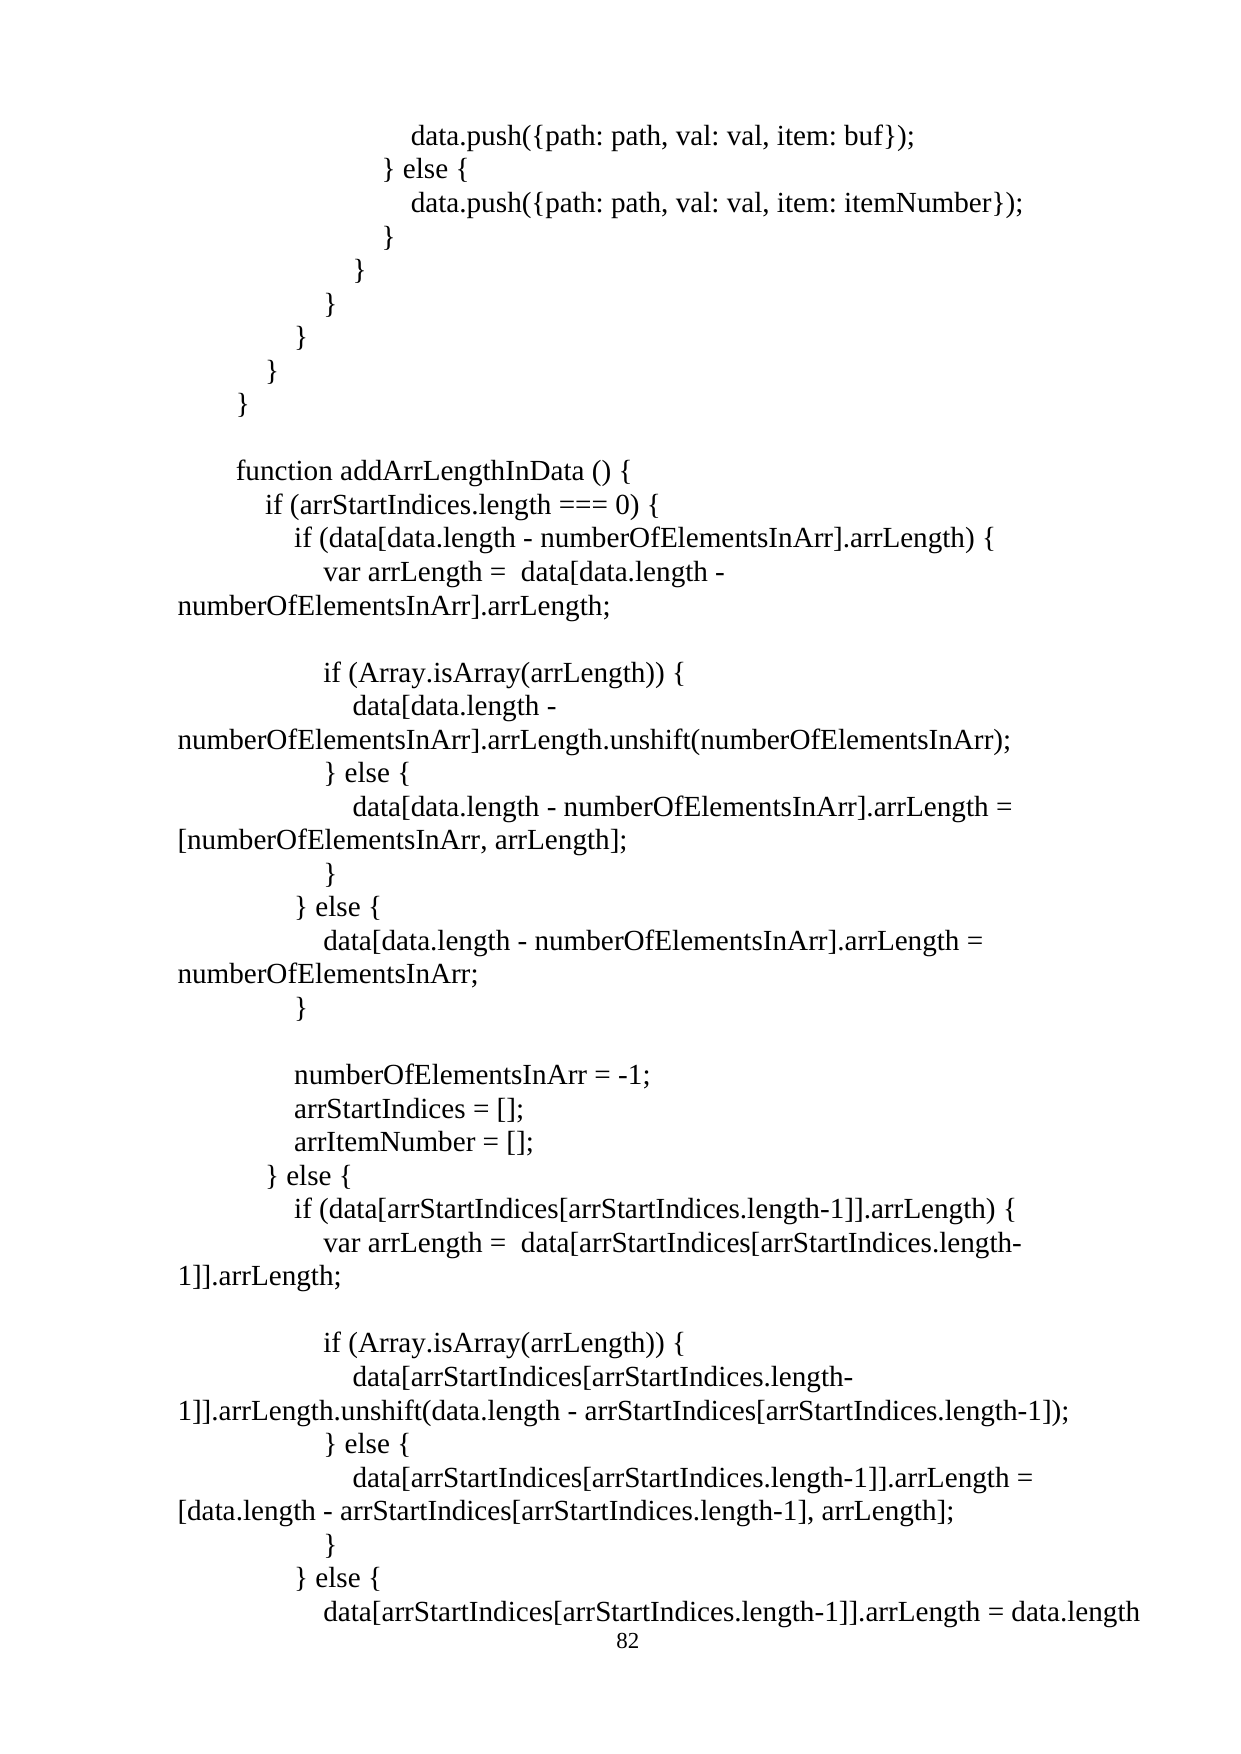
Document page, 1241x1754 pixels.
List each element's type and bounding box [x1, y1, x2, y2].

text [177, 118, 1152, 1627]
